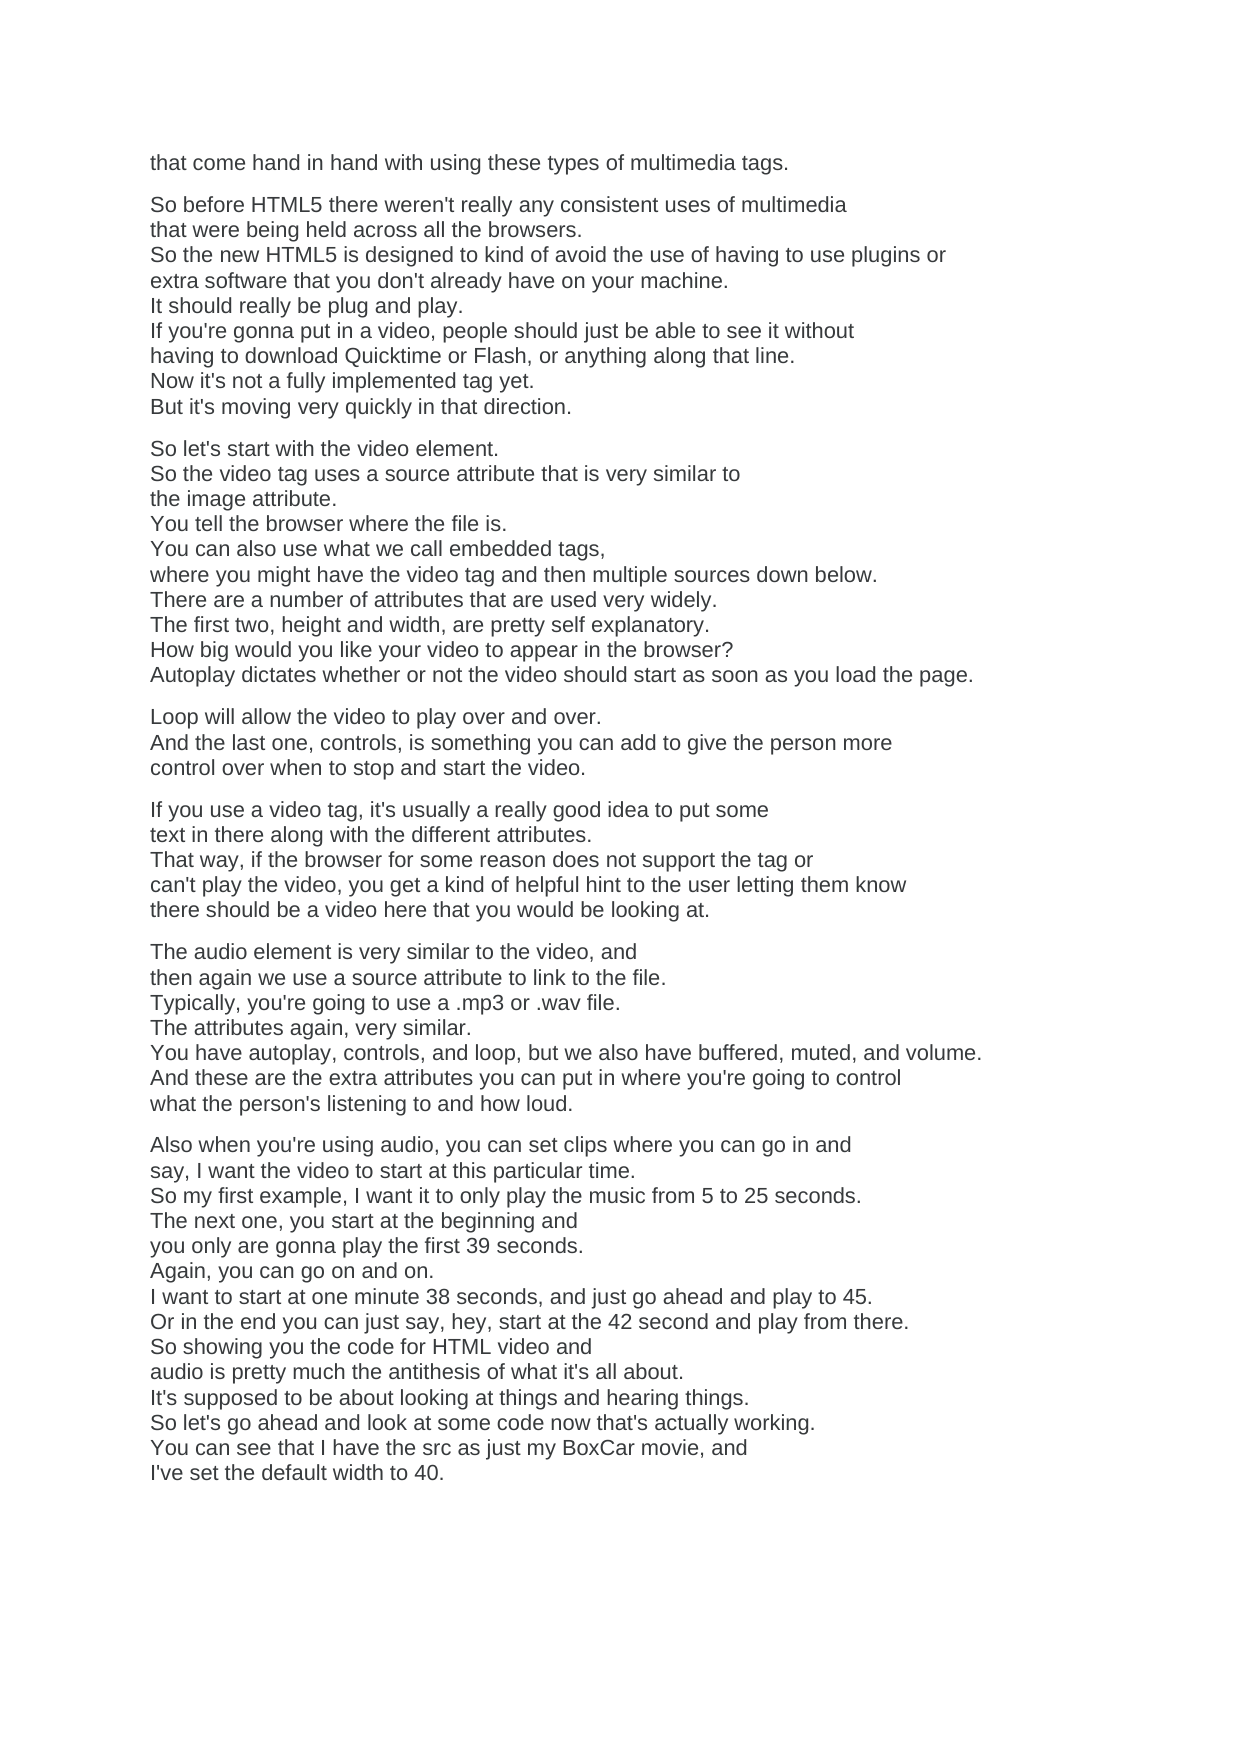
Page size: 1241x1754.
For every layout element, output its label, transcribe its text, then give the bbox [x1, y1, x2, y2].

text Loop will allow the video to play over and over. [150, 704, 1090, 729]
text The attributes again, very similar. [150, 1015, 1090, 1040]
text You tell the browser where the file is. [150, 511, 1090, 536]
text There are a number of attributes that are used very widely. [150, 587, 1090, 612]
text Also when you're using audio, you can set clips where you can go in and [150, 1132, 1090, 1157]
text having to download Quicktime or Flash, or anything along that line. [150, 343, 1090, 368]
text So the new HTML5 is designed to kind of avoid the use of having to use plugins or [150, 242, 1090, 267]
text So let's start with the video element. [150, 435, 1090, 461]
text The next one, you start at the beginning and [150, 1208, 1090, 1233]
text That way, if the browser for some reason does not support the tag or [150, 847, 1090, 872]
text you only are gonna play the first 39 seconds. [150, 1233, 1090, 1258]
text And the last one, controls, is something you can add to give the person more [150, 729, 1090, 754]
text the image attribute. [150, 486, 1090, 511]
text It's supposed to be about looking at things and hearing things. [150, 1384, 1090, 1409]
text I've set the default width to 40. [150, 1460, 1090, 1485]
text You can see that I have the src as just my BoxCar movie, and [150, 1435, 1090, 1460]
text Again, you can go on and on. [150, 1258, 1090, 1283]
text Now it's not a fully implemented tag yet. [150, 368, 1090, 393]
text If you're gonna put in a video, people should just be able to see it without [150, 318, 1090, 343]
text extra software that you don't already have on your machine. [150, 267, 1090, 293]
text say, I want the video to start at this particular time. [150, 1157, 1090, 1183]
text And these are the extra attributes you can put in where you're going to control [150, 1065, 1090, 1090]
text So before HTML5 there weren't really any consistent uses of multimedia [150, 192, 1090, 217]
text So my first example, I want it to only play the music from 5 to 25 seconds. [150, 1183, 1090, 1208]
text I want to start at one minute 38 seconds, and just go ahead and play to 45. [150, 1283, 1090, 1309]
text where you might have the video tag and then multiple sources down below. [150, 561, 1090, 587]
text You can also use what we call embedded tags, [150, 536, 1090, 561]
text text in there along with the different attributes. [150, 822, 1090, 847]
text You have autoplay, controls, and loop, but we also have buffered, muted, and volume. [150, 1040, 1090, 1065]
text Autoplay dictates whether or not the video should start as soon as you load the page. [150, 662, 1090, 687]
text Or in the end you can just say, hey, start at the 42 second and play from there. [150, 1309, 1090, 1334]
text can't play the video, you get a kind of helpful hint to the user letting them know [150, 872, 1090, 897]
text If you use a video tag, it's usually a really good idea to put some [150, 796, 1090, 822]
text control over when to stop and start the video. [150, 754, 1090, 780]
text So let's go ahead and look at some code now that's actually working. [150, 1409, 1090, 1435]
text that come hand in hand with using these types of multimedia tags. [150, 150, 1090, 175]
text that were being held across all the browsers. [150, 217, 1090, 242]
text So the video tag uses a source attribute that is very similar to [150, 461, 1090, 486]
text then again we use a source attribute to link to the file. [150, 964, 1090, 989]
text audio is pretty much the antithesis of what it's all about. [150, 1359, 1090, 1384]
text How big would you like your video to appear in the browser? [150, 637, 1090, 662]
text The audio element is very similar to the video, and [150, 939, 1090, 964]
text So showing you the code for HTML video and [150, 1334, 1090, 1359]
text there should be a video here that you would be looking at. [150, 897, 1090, 922]
text what the person's listening to and how loud. [150, 1090, 1090, 1116]
text It should really be plug and play. [150, 293, 1090, 318]
text The first two, height and width, are pretty self explanatory. [150, 612, 1090, 637]
text Typically, you're going to use a .mp3 or .wav file. [150, 989, 1090, 1015]
text But it's moving very quickly in that direction. [150, 393, 1090, 419]
